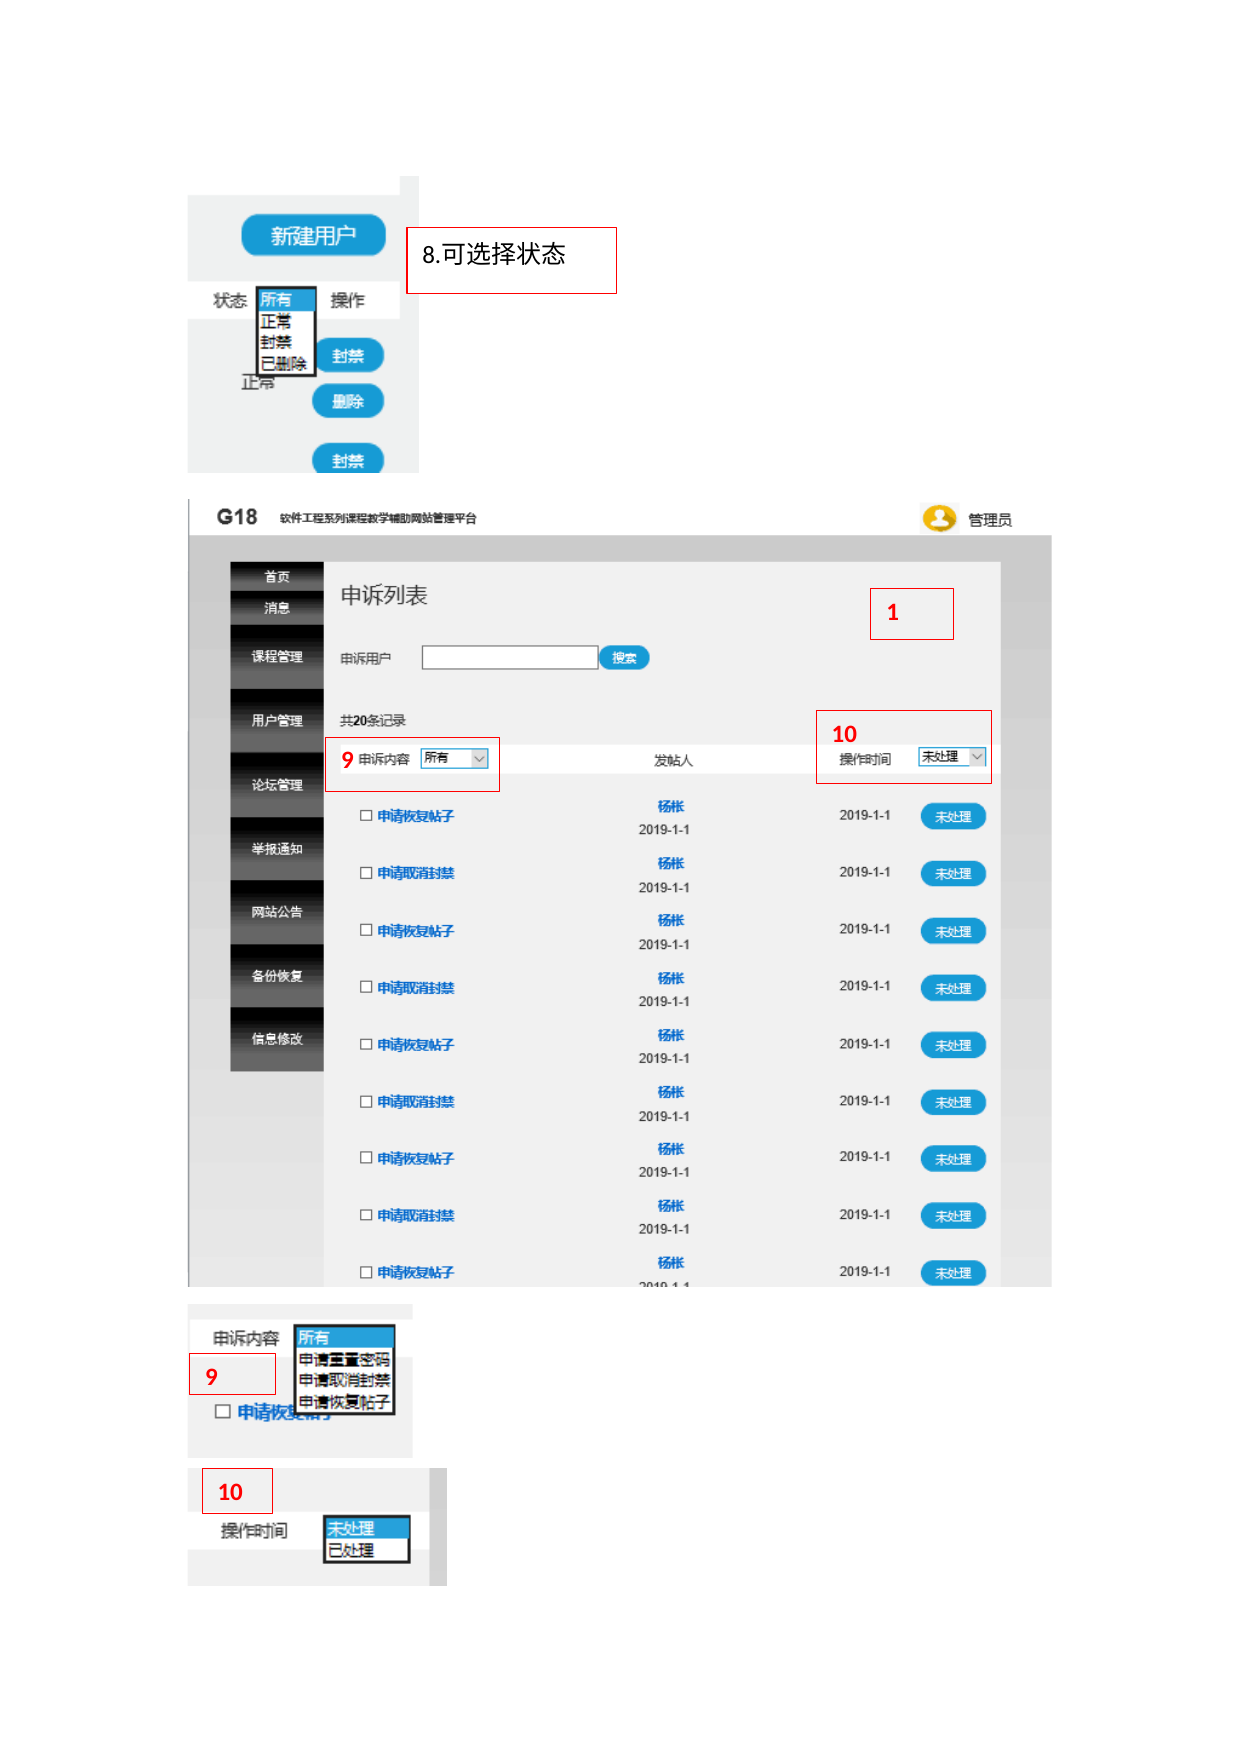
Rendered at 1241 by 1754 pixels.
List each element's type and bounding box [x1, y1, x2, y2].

picture [187, 499, 1053, 1287]
picture [187, 1468, 447, 1586]
picture [203, 1469, 272, 1513]
picture [187, 1304, 413, 1458]
picture [187, 176, 419, 473]
